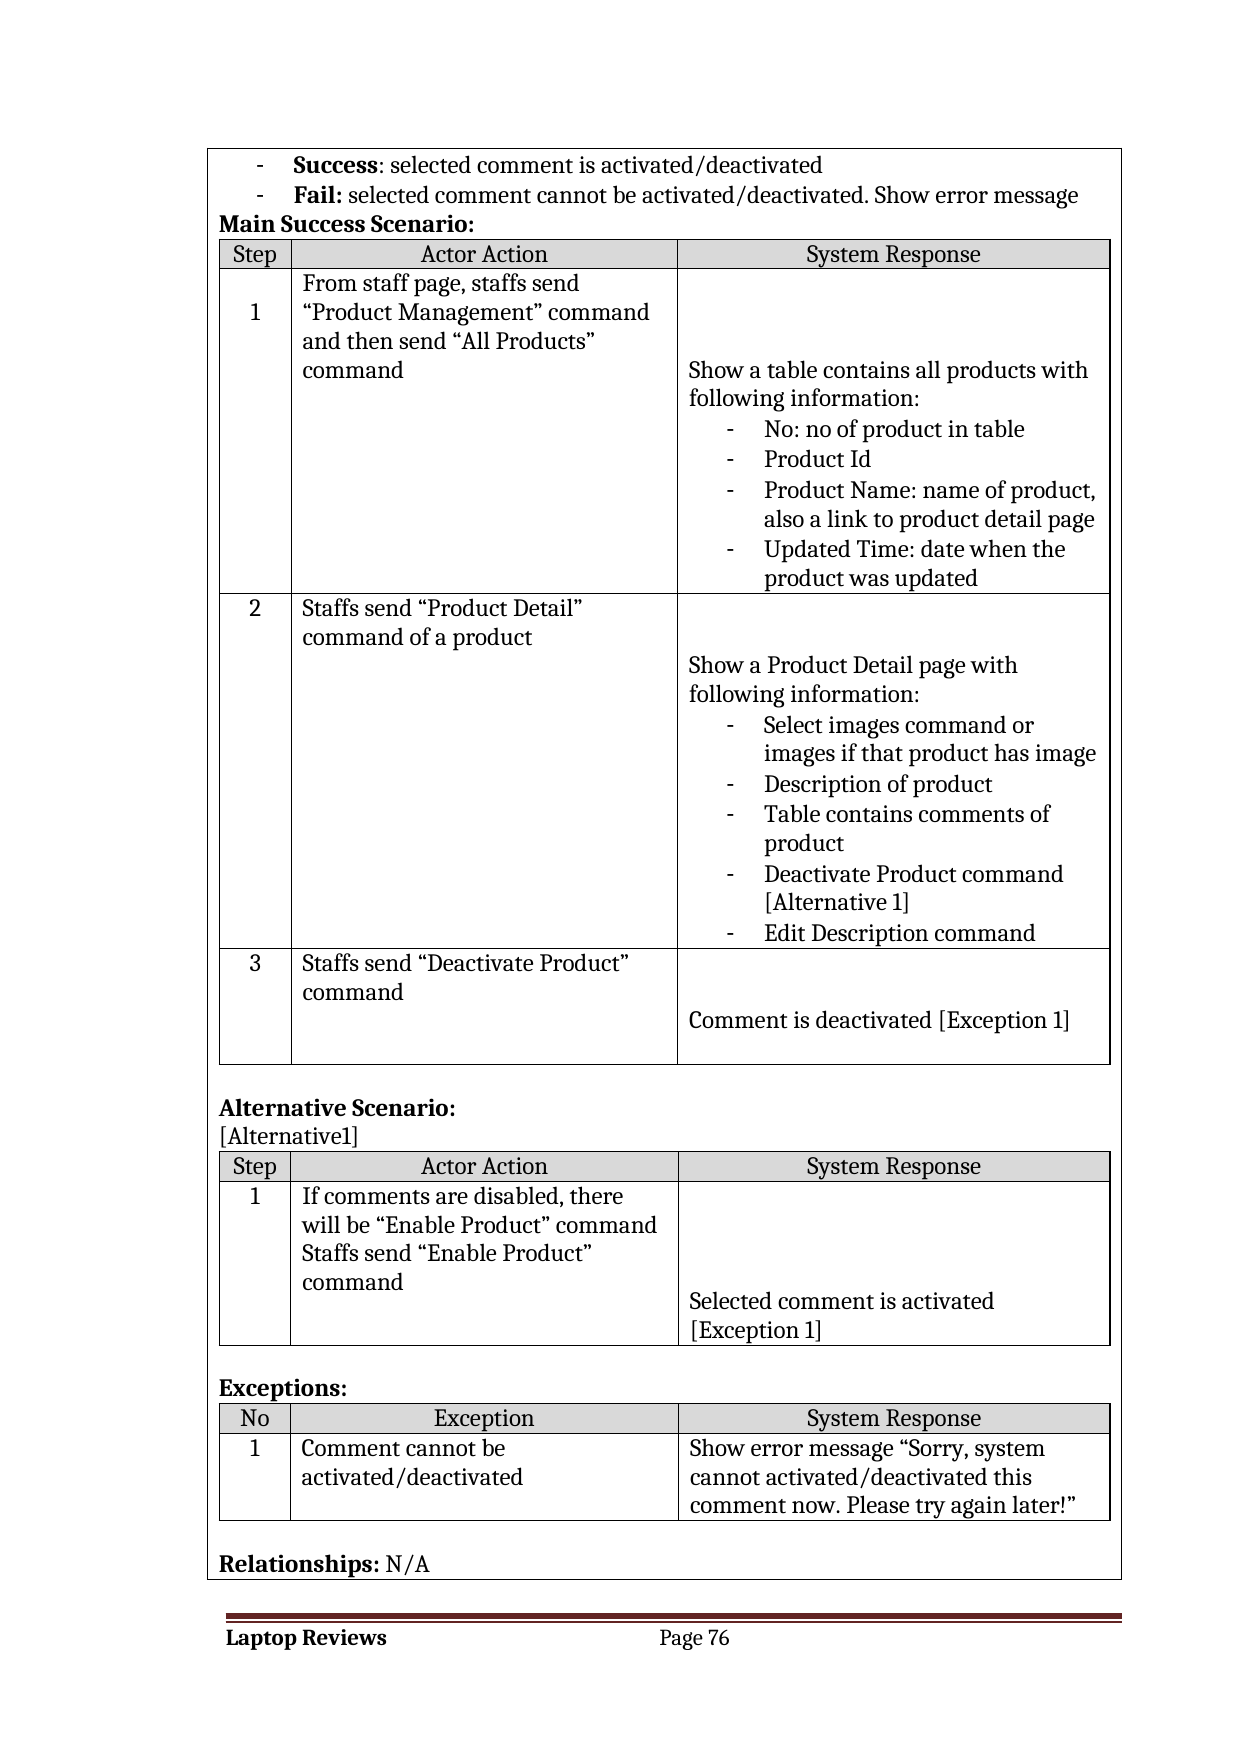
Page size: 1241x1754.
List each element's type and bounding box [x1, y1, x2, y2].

table_cell [208, 149, 1121, 1579]
